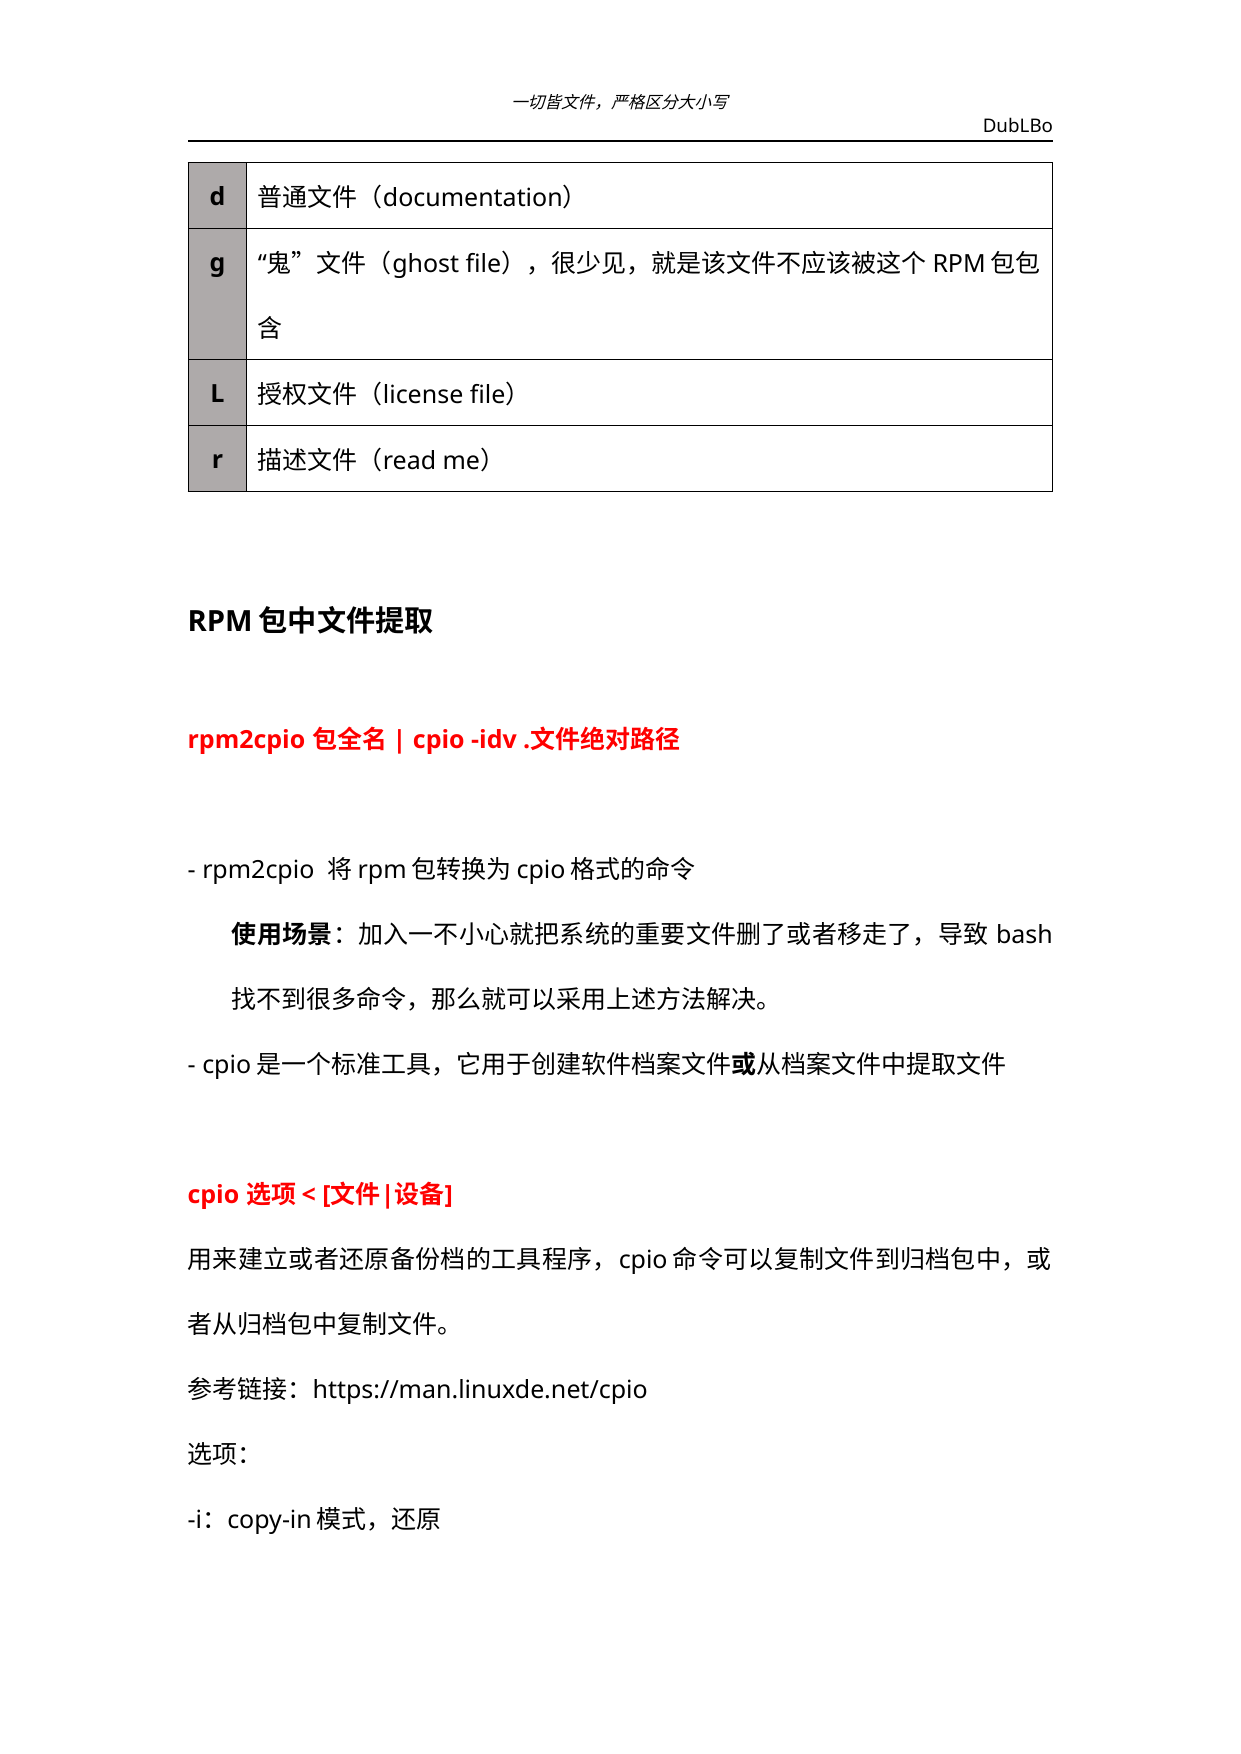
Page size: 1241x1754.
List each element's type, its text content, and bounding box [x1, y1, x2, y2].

table_cell 普通文件（documentation） [247, 163, 1052, 228]
table_cell 描述文件（read me） [247, 426, 1052, 491]
text - rpm2cpio 将rpm包转换为cpio格式的命令 [187, 835, 1053, 900]
table_cell r [189, 426, 246, 491]
table_cell d [189, 163, 246, 228]
text rpm2cpio 包全名 | cpio -idv .文件绝对路径 [187, 705, 1053, 770]
text 参考链接：https://man.linuxde.net/cpio [187, 1355, 1053, 1420]
text - cpio是一个标准工具，它用于创建软件档案文件或从档案文件中提取文件 [187, 1030, 1053, 1095]
text 选项： [187, 1420, 1053, 1485]
subtitle RPM包中文件提取 [187, 586, 1053, 651]
text cpio 选项 < [文件|设备] [187, 1160, 1053, 1225]
table_cell 授权文件（license file） [247, 360, 1052, 425]
text 用来建立或者还原备份档的工具程序，cpio命令可以复制文件到归档包中，或者从归档包中复制文件。 [187, 1225, 1053, 1355]
text 使用场景：加入一不小心就把系统的重要文件删了或者移走了，导致bash找不到很多命令，那么就可以采用上述方法解决。 [232, 900, 1053, 1030]
table_cell g [189, 229, 246, 359]
table_cell “鬼”文件（ghost file），很少见，就是该文件不应该被这个RPM包包含 [247, 229, 1052, 359]
text -i：copy-in模式，还原 [187, 1485, 1053, 1550]
table_cell L [189, 360, 246, 425]
